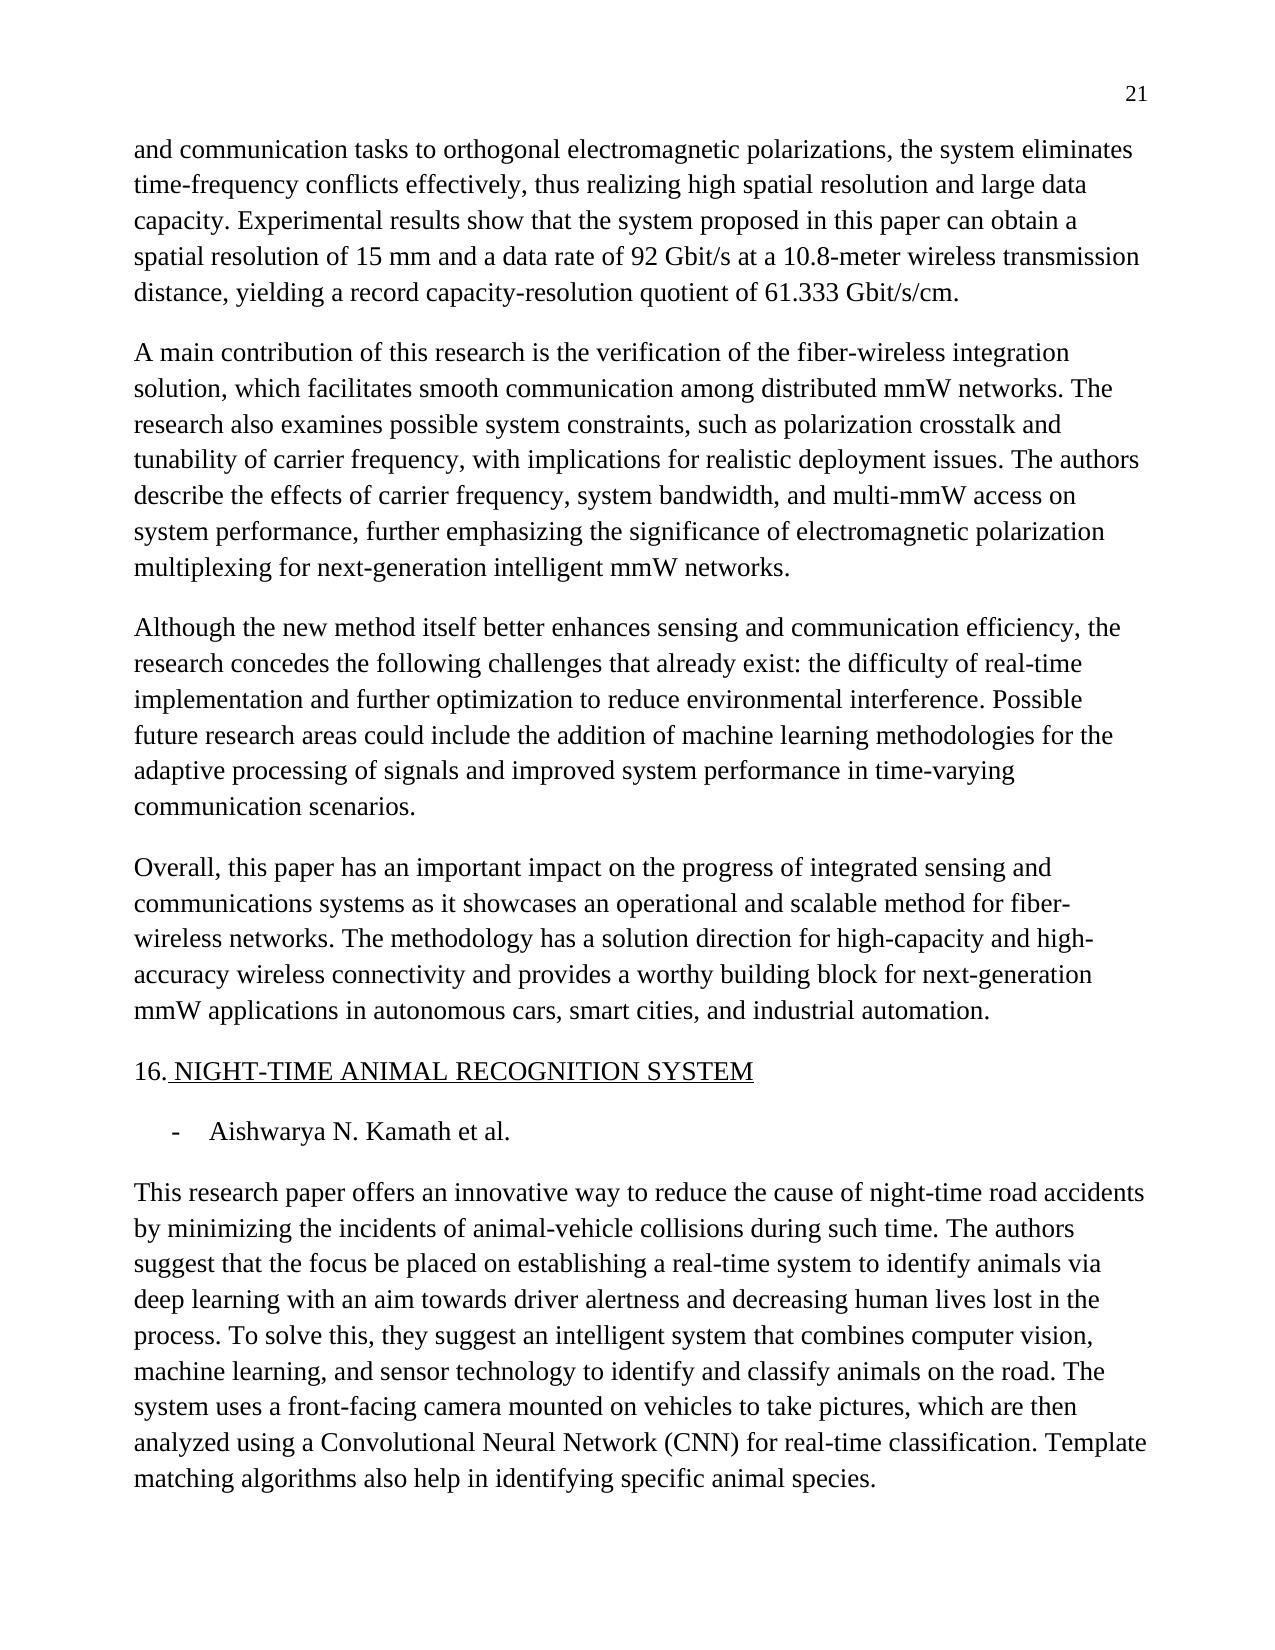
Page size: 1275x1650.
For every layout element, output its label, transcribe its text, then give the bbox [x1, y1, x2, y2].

text 16. NIGHT-TIME ANIMAL RECOGNITION SYSTEM [133, 1054, 1148, 1086]
text This research paper offers an innovative way to reduce the cause of night-time road accidents by minimizing the incidents of animal-vehicle collisions during such time. The authors suggest that the focus be placed on establishing a real-time system to identify animals via deep learning with an aim towards driver alertness and decreasing human lives lost in the process. To solve this, they suggest an intelligent system that combines computer vision, machine learning, and sensor technology to identify and classify animals on the road. The system uses a front-facing camera mounted on vehicles to take pictures, which are then analyzed using a Convolutional Neural Network (CNN) for real-time classification. Template matching algorithms also help in identifying specific animal species. [133, 1176, 1148, 1493]
text Although the new method itself better enhances sensing and communication efficiency, the research concedes the following challenges that already exist: the difficulty of real-time implementation and further optimization to reduce environmental interference. Possible future research areas could include the addition of machine learning methodologies for the adaptive processing of signals and improved system performance in time-varying communication scenarios. [133, 612, 1148, 821]
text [133, 133, 1148, 307]
text A main contribution of this research is the verification of the fiber-wireless integration solution, which facilitates smooth communication among distributed mmW networks. The research also examines possible system constraints, such as polarization crosstalk and tunability of carrier frequency, with implications for realistic deployment issues. The authors describe the effects of carrier frequency, system bandwidth, and multi-mmW access on system performance, further emphasizing the significance of electromagnetic polarization multiplexing for next-generation intelligent mmW networks. [133, 336, 1148, 582]
text Overall, this paper has an important impact on the progress of integrated sensing and communications systems as it showcases an operational and scalable method for fiber-wireless networks. The methodology has a solution direction for high-capacity and high-accuracy wireless connectivity and provides a worthy building block for next-generation mmW applications in autonomous cars, smart cities, and industrial automation. [133, 851, 1148, 1025]
list Aishwarya N. Kamath et al. [171, 1115, 1148, 1146]
